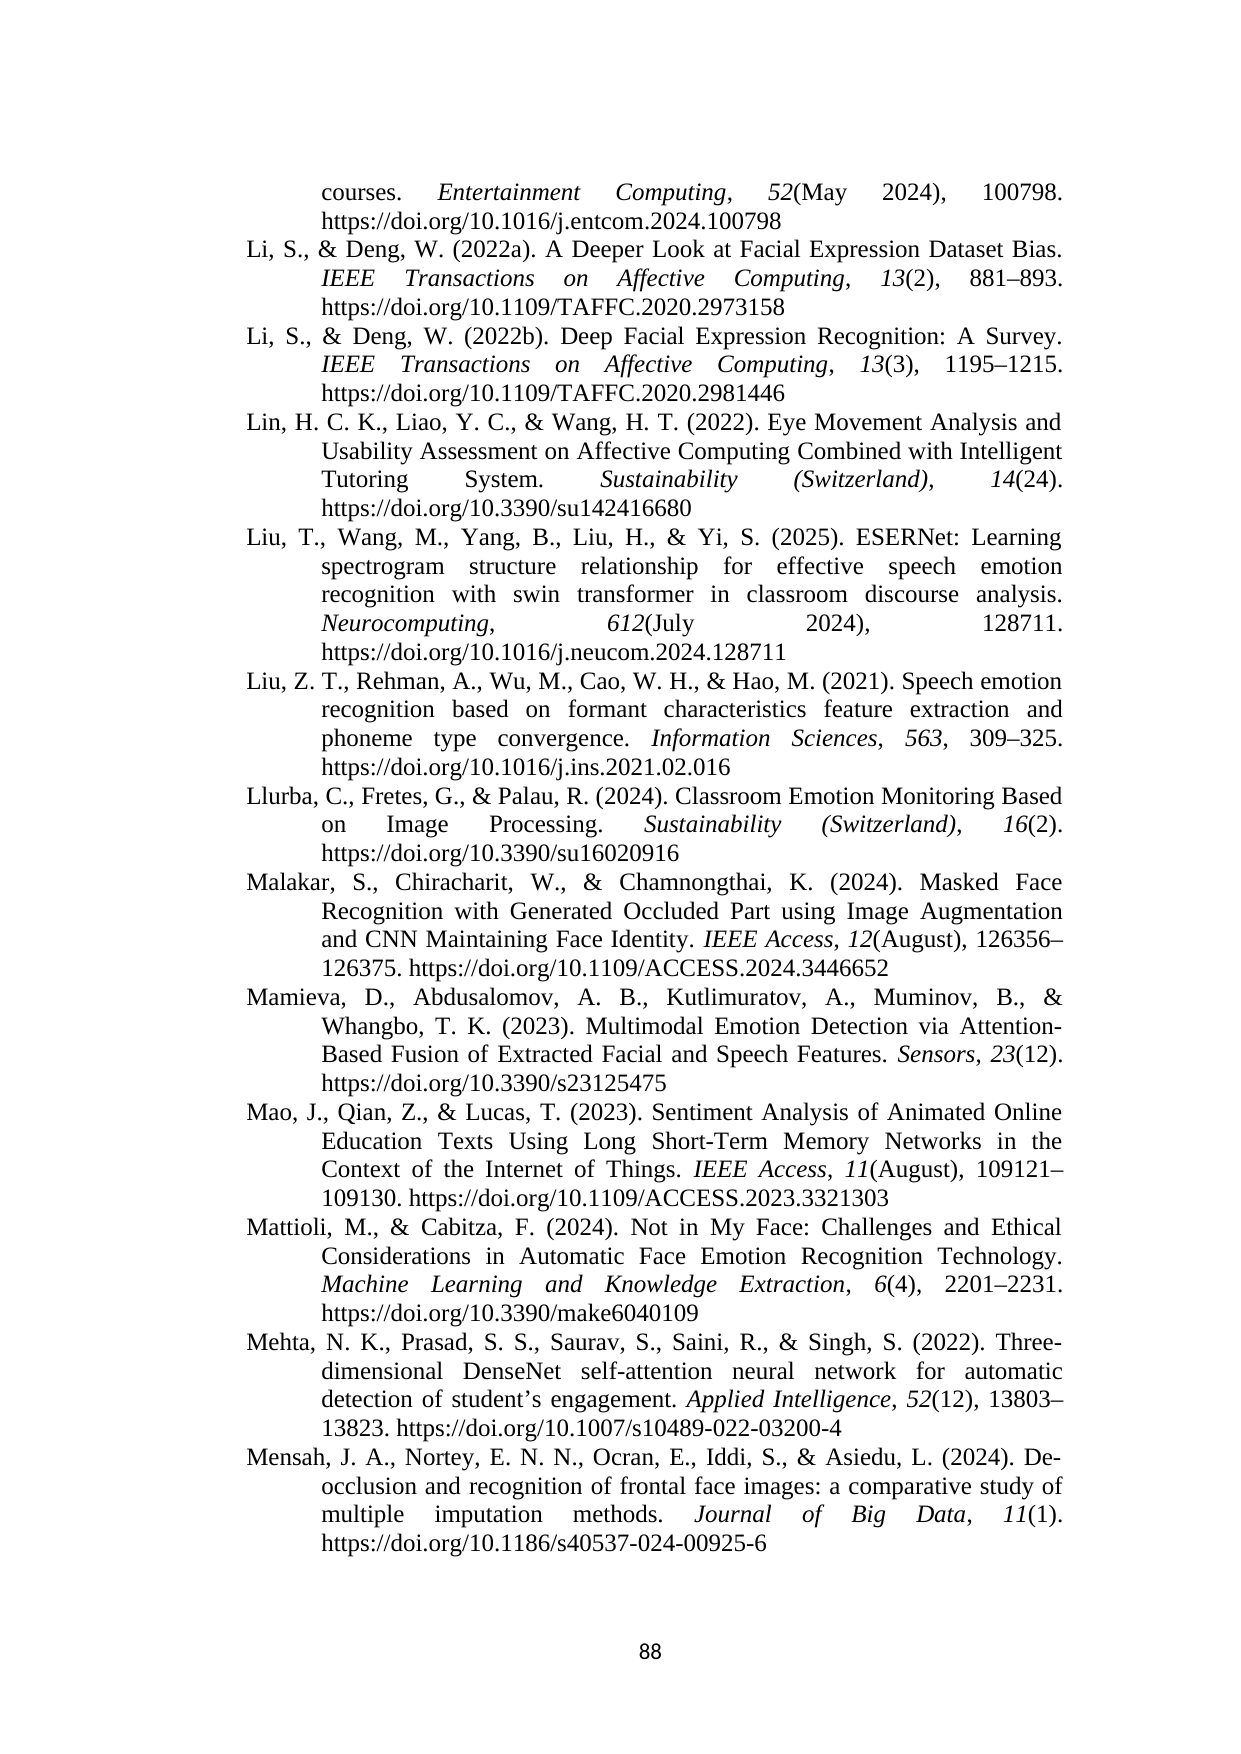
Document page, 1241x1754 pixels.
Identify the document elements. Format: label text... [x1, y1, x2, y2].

text Li, S., & Deng, W. (2022b). Deep Facial Expression Recognition: A Survey. IEEE Transactions on Affective Computing, 13(3), 1195–1215. https://doi.org/10.1109/TAFFC.2020.2981446 [246, 321, 1063, 407]
text Lin, H. C. K., Liao, Y. C., & Wang, H. T. (2022). Eye Movement Analysis and Usability Assessment on Affective Computing Combined with Intelligent Tutoring System. Sustainability (Switzerland), 14(24). https://doi.org/10.3390/su142416680 [246, 407, 1063, 522]
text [246, 177, 1063, 234]
text Li, S., & Deng, W. (2022a). A Deeper Look at Facial Expression Dataset Bias. IEEE Transactions on Affective Computing, 13(2), 881–893. https://doi.org/10.1109/TAFFC.2020.2973158 [246, 234, 1063, 321]
text Liu, Z. T., Rehman, A., Wu, M., Cao, W. H., & Hao, M. (2021). Speech emotion recognition based on formant characteristics feature extraction and phoneme type convergence. Information Sciences, 563, 309–325. https://doi.org/10.1016/j.ins.2021.02.016 [246, 666, 1063, 781]
text Mao, J., Qian, Z., & Lucas, T. (2023). Sentiment Analysis of Animated Online Education Texts Using Long Short-Term Memory Networks in the Context of the Internet of Things. IEEE Access, 11(August), 109121–109130. https://doi.org/10.1109/ACCESS.2023.3321303 [246, 1097, 1063, 1212]
text Mamieva, D., Abdusalomov, A. B., Kutlimuratov, A., Muminov, B., & Whangbo, T. K. (2023). Multimodal Emotion Detection via Attention-Based Fusion of Extracted Facial and Speech Features. Sensors, 23(12). https://doi.org/10.3390/s23125475 [246, 982, 1063, 1097]
text Mensah, J. A., Nortey, E. N. N., Ocran, E., Iddi, S., & Asiedu, L. (2024). De-occlusion and recognition of frontal face images: a comparative study of multiple imputation methods. Journal of Big Data, 11(1). https://doi.org/10.1186/s40537-024-00925-6 [246, 1442, 1063, 1557]
text Liu, T., Wang, M., Yang, B., Liu, H., & Yi, S. (2025). ESERNet: Learning spectrogram structure relationship for effective speech emotion recognition with swin transformer in classroom discourse analysis. Neurocomputing, 612(July 2024), 128711. https://doi.org/10.1016/j.neucom.2024.128711 [246, 522, 1063, 666]
text Mattioli, M., & Cabitza, F. (2024). Not in My Face: Challenges and Ethical Considerations in Automatic Face Emotion Recognition Technology. Machine Learning and Knowledge Extraction, 6(4), 2201–2231. https://doi.org/10.3390/make6040109 [246, 1212, 1063, 1327]
text Malakar, S., Chiracharit, W., & Chamnongthai, K. (2024). Masked Face Recognition with Generated Occluded Part using Image Augmentation and CNN Maintaining Face Identity. IEEE Access, 12(August), 126356–126375. https://doi.org/10.1109/ACCESS.2024.3446652 [246, 867, 1063, 982]
text Mehta, N. K., Prasad, S. S., Saurav, S., Saini, R., & Singh, S. (2022). Three-dimensional DenseNet self-attention neural network for automatic detection of student’s engagement. Applied Intelligence, 52(12), 13803–13823. https://doi.org/10.1007/s10489-022-03200-4 [246, 1327, 1063, 1442]
text Llurba, C., Fretes, G., & Palau, R. (2024). Classroom Emotion Monitoring Based on Image Processing. Sustainability (Switzerland), 16(2). https://doi.org/10.3390/su16020916 [246, 781, 1063, 867]
